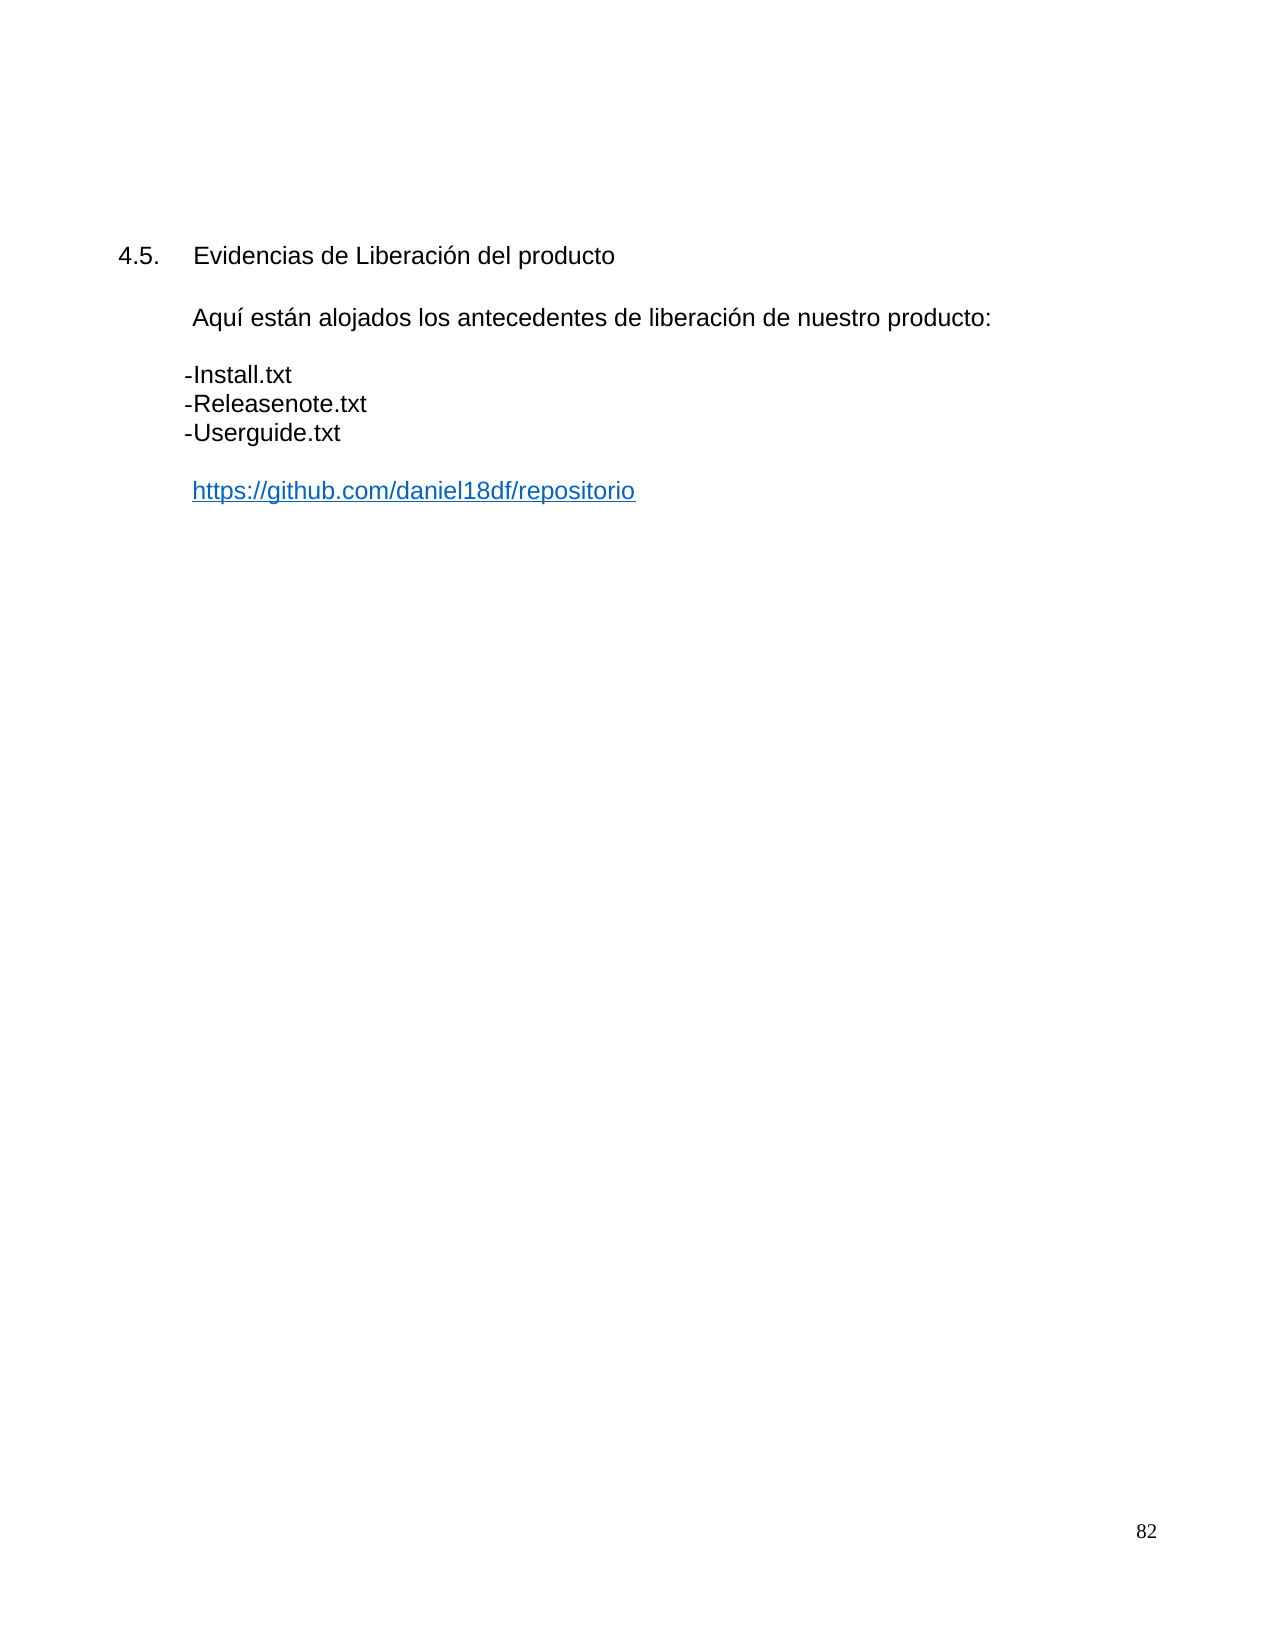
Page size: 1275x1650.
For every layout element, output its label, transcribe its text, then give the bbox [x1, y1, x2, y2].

list Evidencias de Liberación del producto [118, 241, 1157, 270]
list Userguide.txt [184, 418, 1157, 447]
text Aquí están alojados los antecedentes de liberación de nuestro producto: [192, 303, 1157, 332]
list Install.txt [184, 361, 1157, 389]
text https://github.com/daniel18df/repositorio [192, 476, 1157, 504]
list Releasenote.txt [184, 389, 1157, 418]
